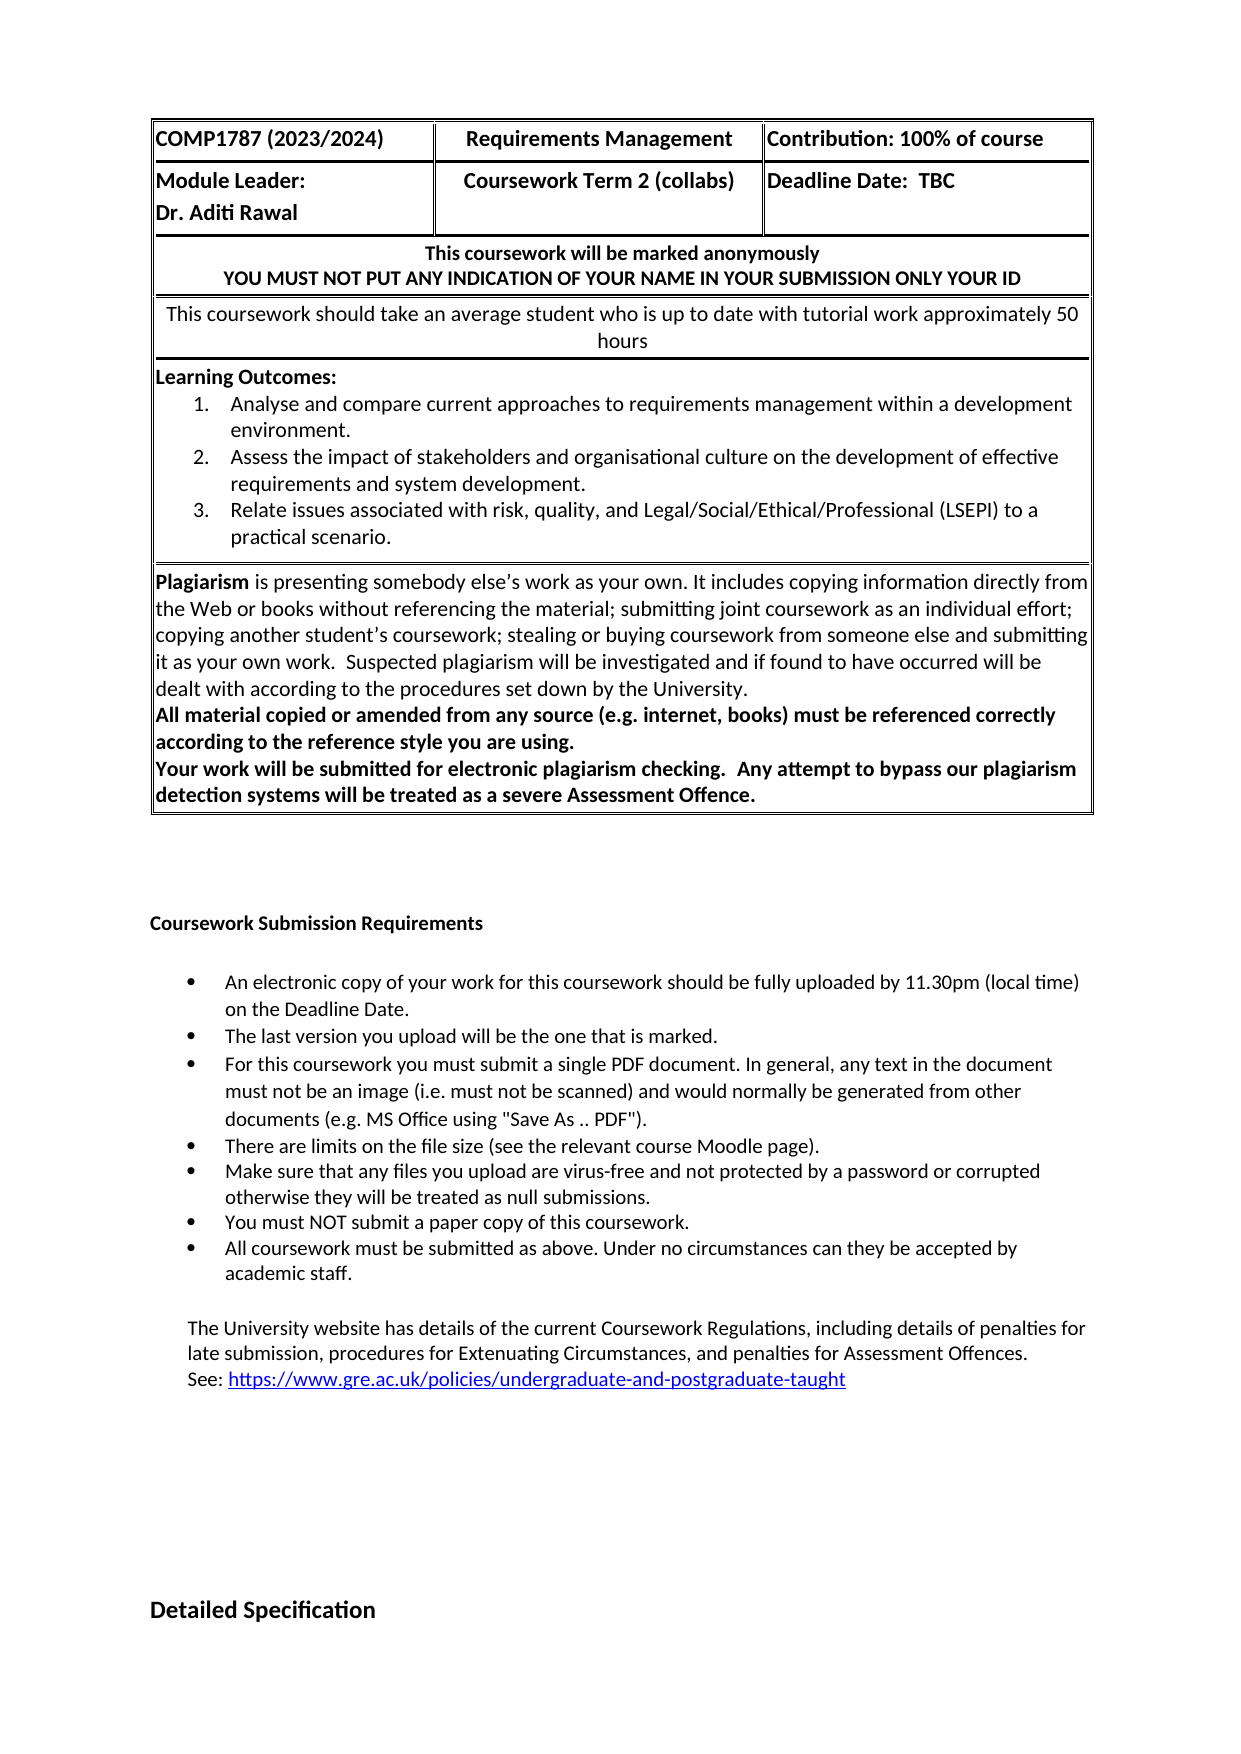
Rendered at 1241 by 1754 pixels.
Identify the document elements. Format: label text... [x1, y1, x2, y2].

table_header Contribution: 100% of course [764, 122, 1091, 160]
list An electronic copy of your work for this coursework should be fully uploaded by 11.30pm (local time) on the Deadline Date. [187, 969, 1090, 1022]
table_cell Module Leader: Dr. Aditi Rawal [154, 160, 433, 234]
list All coursework must be submitted as above. Under no circumstances can they be accepted by academic staff. [187, 1235, 1090, 1286]
table_cell This coursework should take an average student who is up to date with tutorial work approximately 50 hours [154, 294, 1091, 357]
table_header Requirements Management [435, 122, 764, 160]
list There are limits on the file size (see the relevant course Moodle page). [187, 1133, 1090, 1159]
table_header COMP1787 (2023/2024) [154, 122, 435, 160]
table_cell Learning Outcomes: Analyse and compare current approaches to requirements management within a development environment. Assess the impact of stakeholders and organisational culture on the development of effective requirements and system development. Relate issues associated with risk, quality, and Legal/Social/Ethical/Professional (LSEPI) to a practical scenario. 1 Analyse and compare current approaches to requirements management within a development environment. 2 Assess the impact of stakeholders and organisational culture on the development of effective requirements and system development. 3 Relate issues associated with risk, quality, and Legal/Social/Ethical/Professional (LSEPI) to a practical scenario. 1 Analyse and compare current approaches to requirements management within a development environment. 2 Assess the impact of stakeholders and organisational culture on the development of effective requirements and system development. 3 Relate issues associated with risk, quality, and Legal/Social/Ethical/Professional (LSEPI) to a practical scenario. [154, 357, 1091, 562]
text Coursework Submission Requirements [150, 910, 1090, 935]
table_cell Coursework Term 2 (collabs) [436, 163, 762, 234]
text The University website has details of the current Coursework Regulations, including details of penalties for late submission, procedures for Extenuating Circumstances, and penalties for Assessment Offences. See: https://www.gre.ac.uk/policies/undergraduate-and-postgraduate-taught [187, 1315, 1090, 1391]
list For this coursework you must submit a single PDF document. In general, any text in the document must not be an image (i.e. must not be scanned) and would normally be generated from other documents (e.g. MS Office using "Save As .. PDF"). [187, 1051, 1090, 1131]
table_cell Plagiarism is presenting somebody else’s work as your own. It includes copying information directly from the Web or books without referencing the material; submitting joint coursework as an individual effort; copying another student’s coursework; stealing or buying coursework from someone else and submitting it as your own work. Suspected plagiarism will be investigated and if found to have occurred will be dealt with according to the procedures set down by the University. All material copied or amended from any source (e.g. internet, books) must be referenced correctly according to the reference style you are using. Your work will be submitted for electronic plagiarism checking. Any attempt to bypass our plagiarism detection systems will be treated as a severe Assessment Offence. [152, 562, 1092, 811]
table_cell This coursework will be marked anonymously YOU MUST NOT PUT ANY INDICATION OF YOUR NAME IN YOUR SUBMISSION ONLY YOUR ID [154, 234, 1091, 294]
list The last version you upload will be the one that is marked. [187, 1024, 1090, 1049]
table_cell Deadline Date: TBC [765, 160, 1091, 234]
list Make sure that any files you upload are virus-free and not protected by a password or corrupted otherwise they will be treated as null submissions. [187, 1159, 1090, 1209]
text Detailed Specification [150, 1594, 1090, 1625]
list You must NOT submit a paper copy of this coursework. [187, 1209, 1090, 1235]
